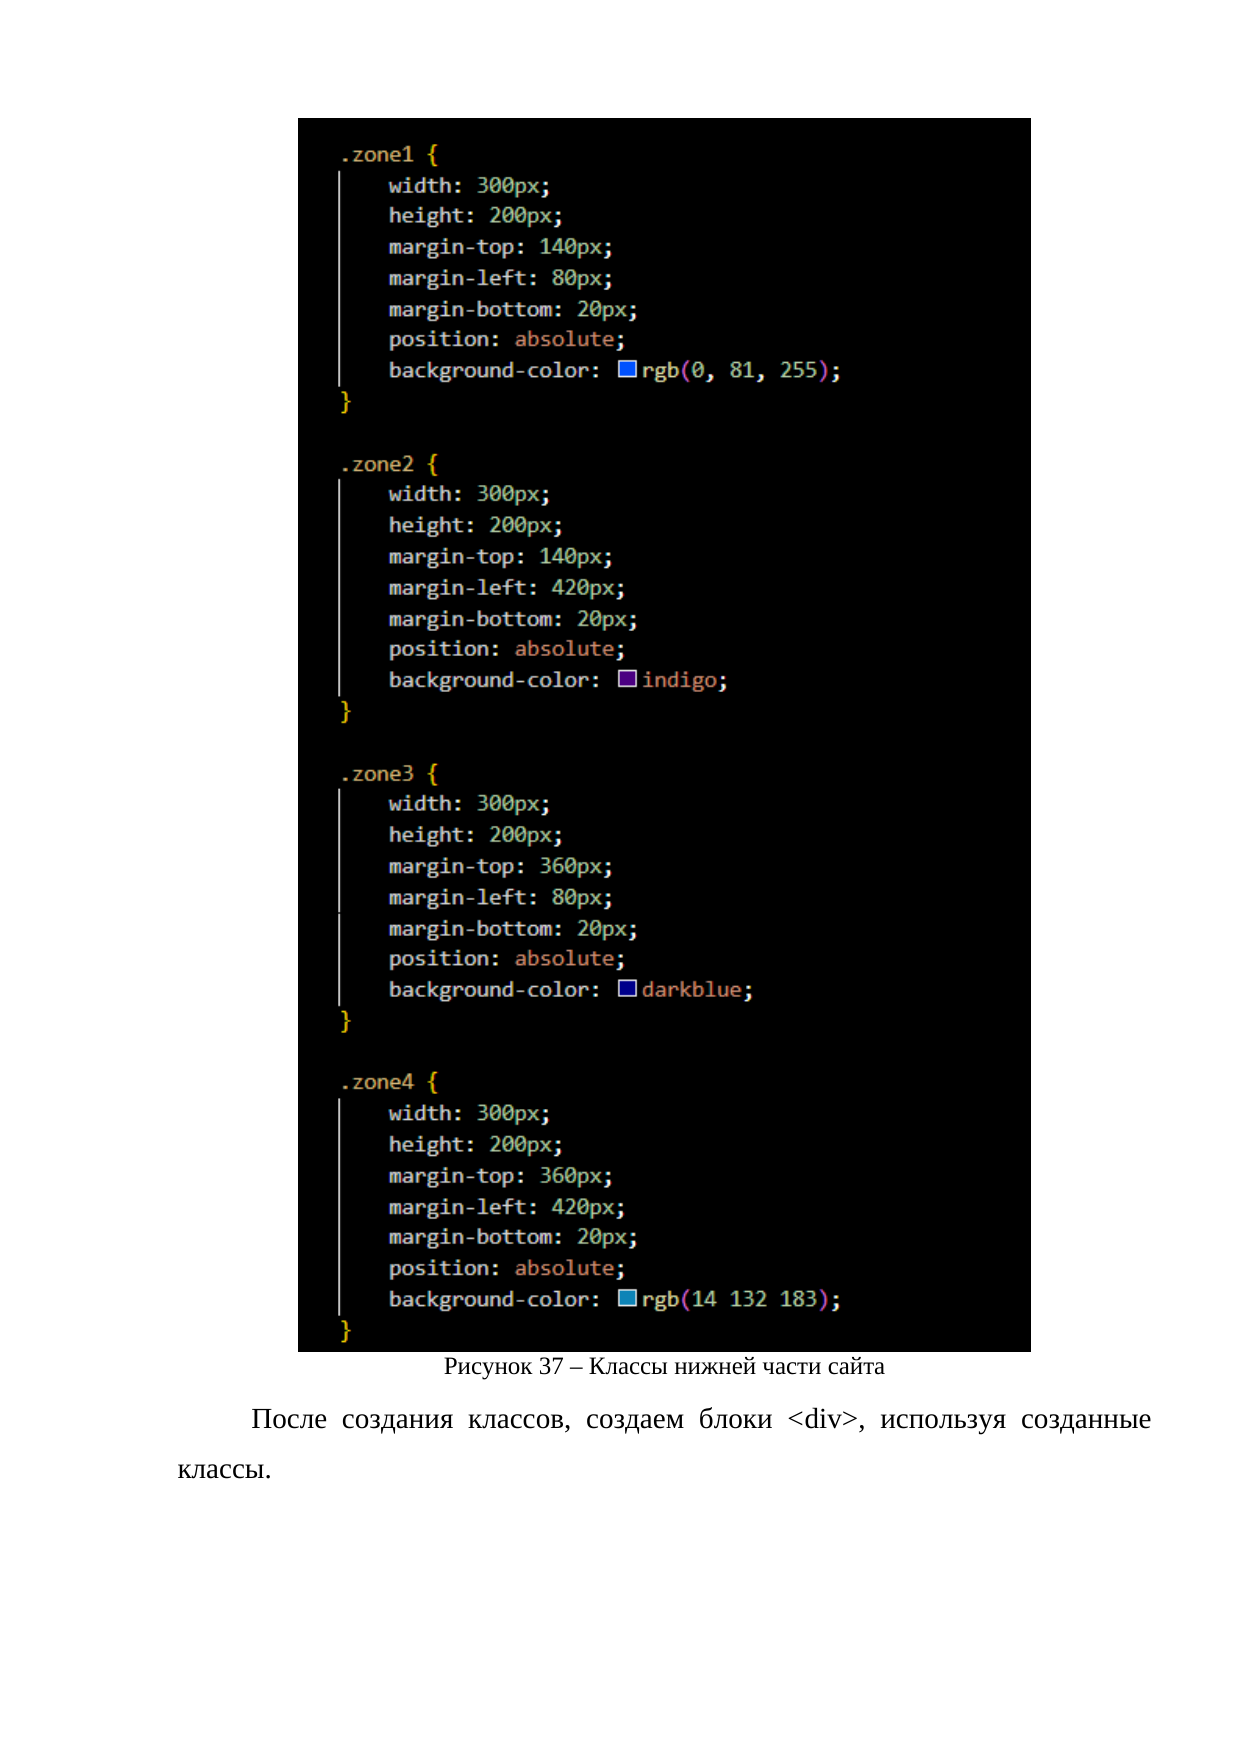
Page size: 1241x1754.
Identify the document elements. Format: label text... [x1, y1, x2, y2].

text Рисунок 37 – Классы нижней части сайта [177, 1351, 1152, 1380]
picture [298, 118, 1031, 1352]
text После создания классов, создаем блоки <div>, используя созданные классы. [177, 1401, 1152, 1484]
